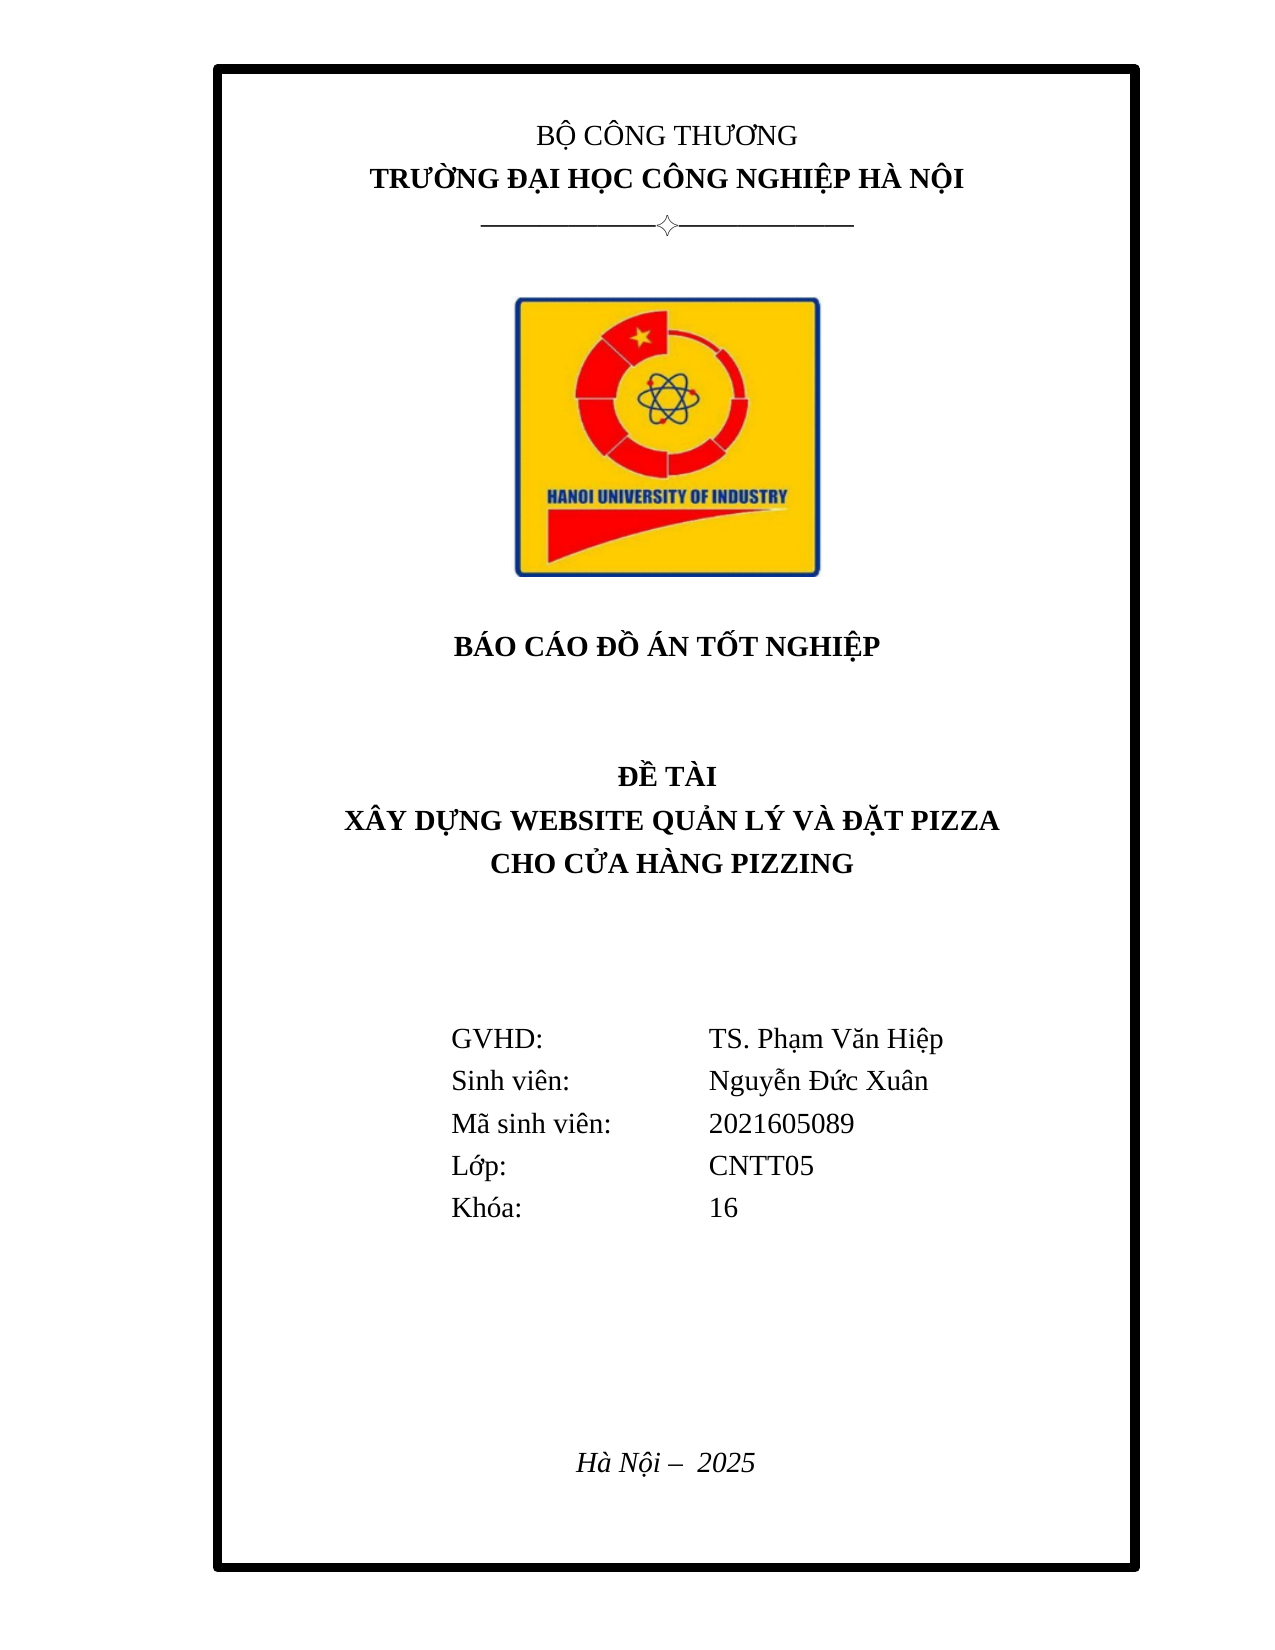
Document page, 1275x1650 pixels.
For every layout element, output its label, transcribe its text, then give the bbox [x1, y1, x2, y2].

table_cell Sinh viên: Mã sinh viên: [440, 1063, 697, 1148]
table_header TS. Phạm Văn Hiệp [698, 1021, 1007, 1063]
text Hà Nội – 2025 [177, 1446, 1157, 1479]
table_cell Nguyễn Đức Xuân 2021605089 [698, 1063, 1007, 1148]
text CHO CỬA HÀNG PIZZING [222, 847, 1122, 880]
text XÂY DỰNG WEBSITE QUẢN LÝ VÀ ĐẶT PIZZA [222, 803, 1122, 837]
text BỘ CÔNG THƯƠNG [177, 118, 1157, 152]
table_cell Lớp: [440, 1149, 697, 1191]
table_cell 16 [698, 1191, 1007, 1233]
text BÁO CÁO ĐỒ ÁN TỐT NGHIỆP [177, 629, 1157, 662]
table_cell Khóa: [440, 1191, 697, 1233]
table_cell CNTT05 [698, 1149, 1007, 1191]
picture [511, 296, 824, 577]
text TRƯỜNG ĐẠI HỌC CÔNG NGHIỆP HÀ NỘI [177, 162, 1157, 195]
text ĐỀ TÀI [177, 759, 1157, 793]
table_header GVHD: [440, 1021, 697, 1063]
